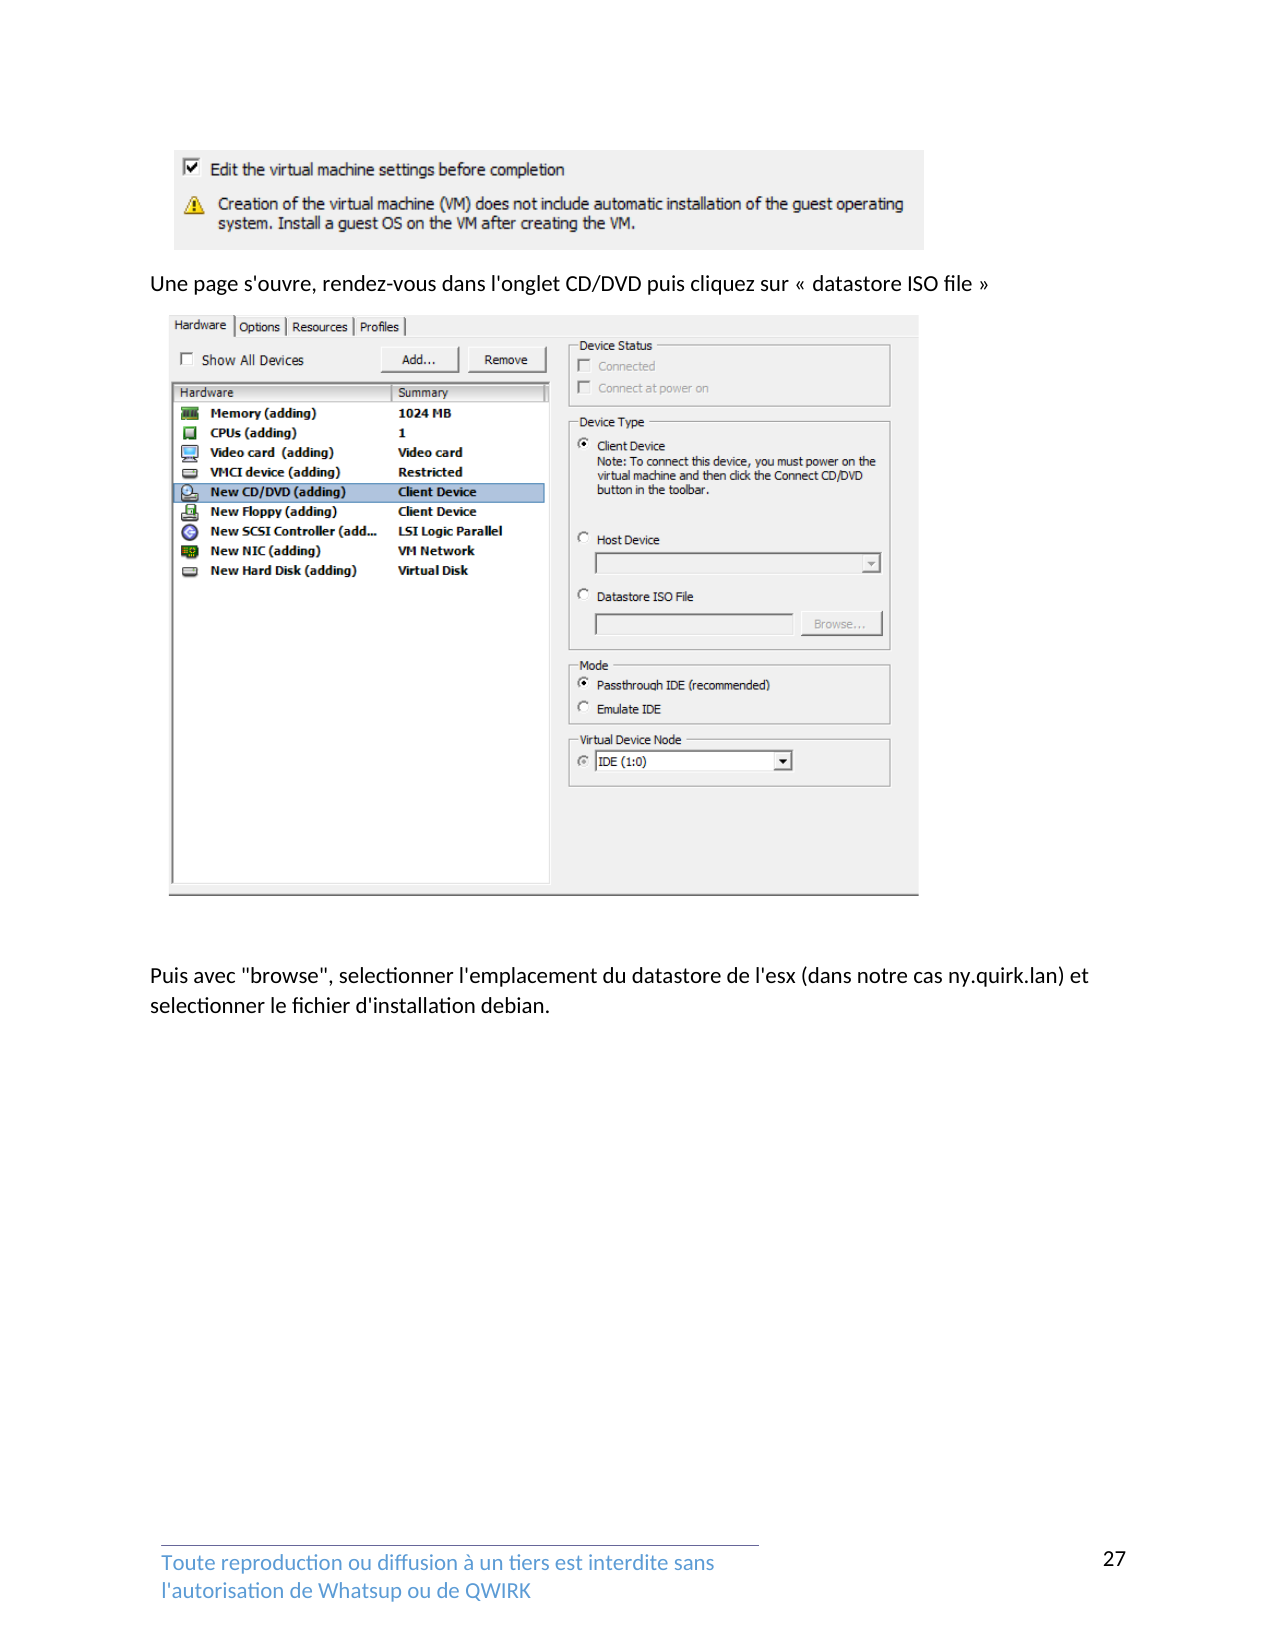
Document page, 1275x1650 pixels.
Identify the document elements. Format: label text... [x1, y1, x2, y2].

text Puis avec "browse", selectionner l'emplacement du datastore de l'esx (dans notre cas ny.quirk.lan) et selectionner le fichier d'installation debian. [150, 961, 1125, 1019]
text Une page s'ouvre, rendez-vous dans l'onglet CD/DVD puis cliquez sur « datastore ISO file » [150, 269, 1125, 297]
